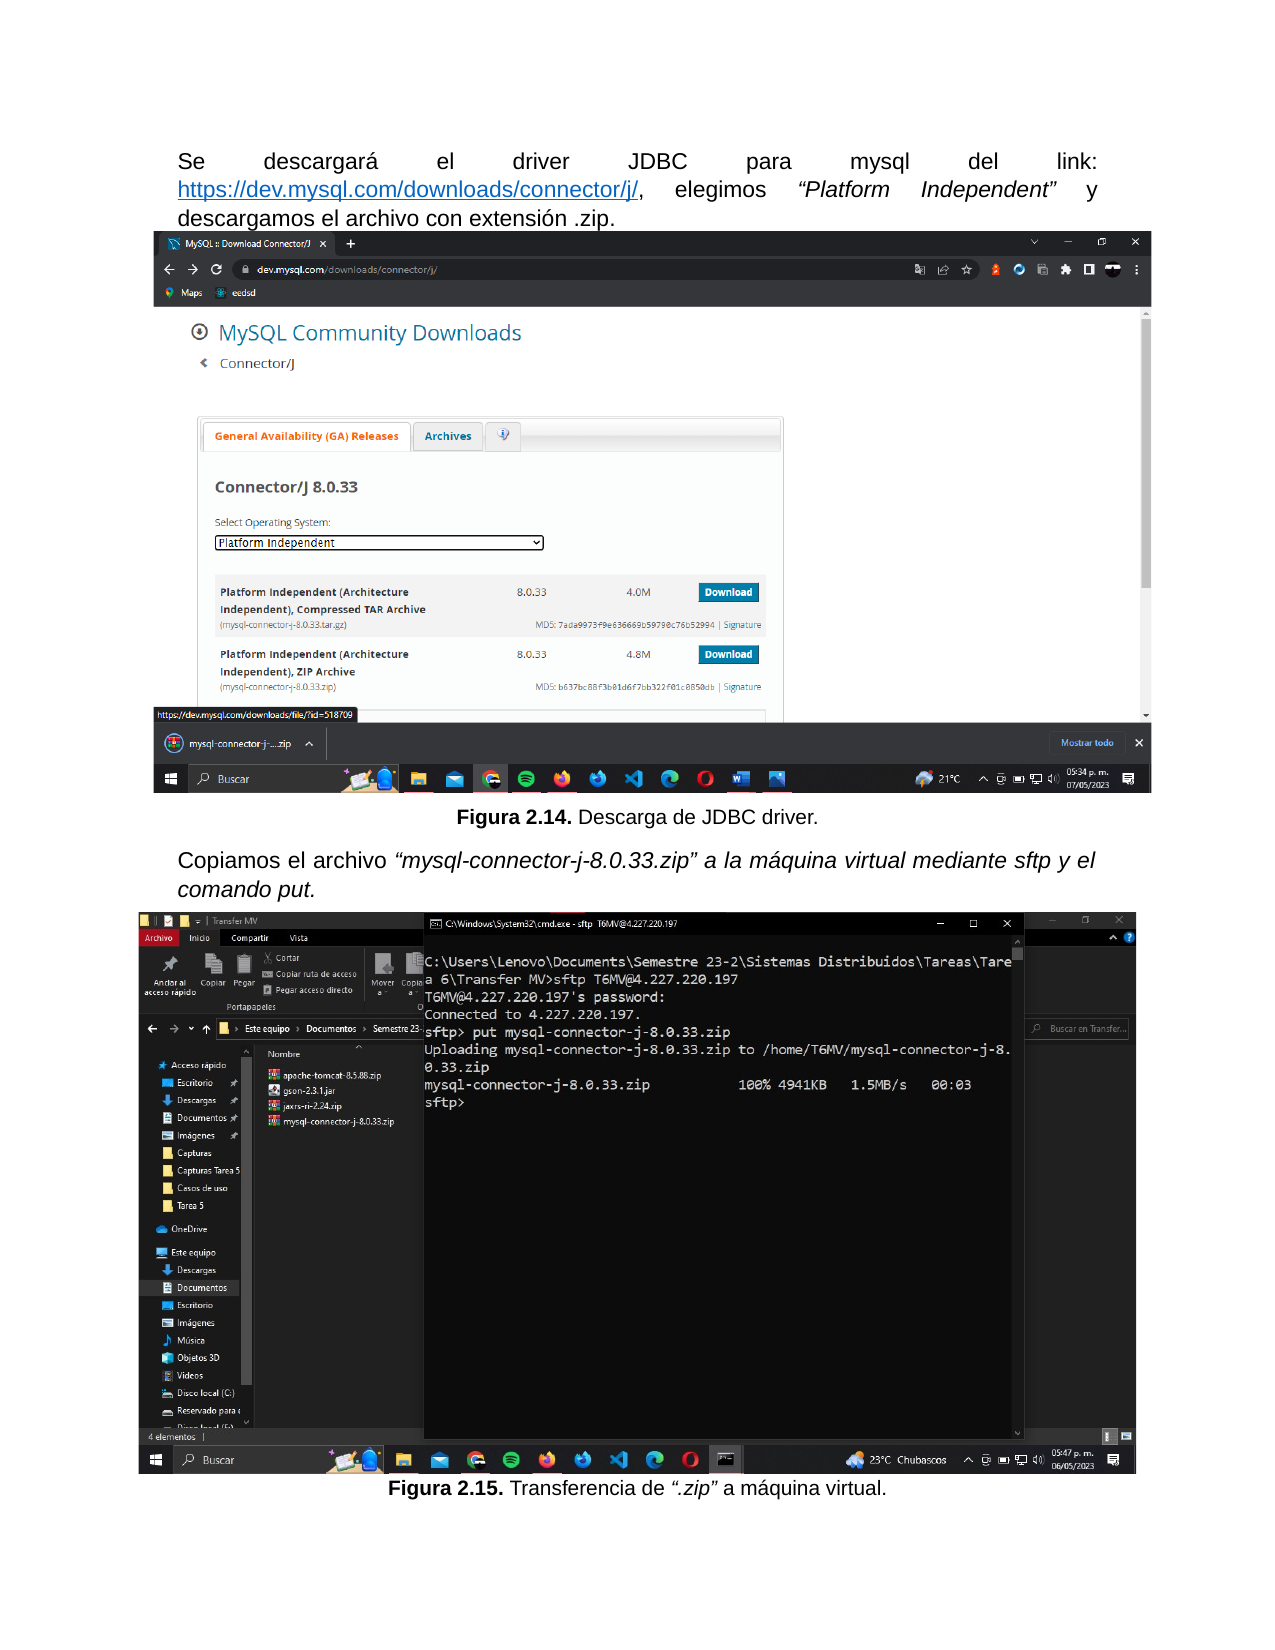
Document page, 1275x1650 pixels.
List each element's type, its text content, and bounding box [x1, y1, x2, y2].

text Copiamos el archivo “mysql-connector-j-8.0.33.zip” a la máquina virtual mediante sftp y el comando put. [177, 847, 1098, 902]
picture [153, 231, 1152, 793]
text Se descargará el driver JDBC para mysql del link: https://dev.mysql.com/downloads/connector/j/, elegimos “Platform Independent” y descargamos el archivo con extensión .zip. [177, 148, 1098, 231]
text Figura 2.15. Transferencia de “.zip” a máquina virtual. [177, 1476, 1098, 1500]
picture [138, 912, 1137, 1474]
text Figura 2.14. Descarga de JDBC driver. [177, 805, 1098, 829]
